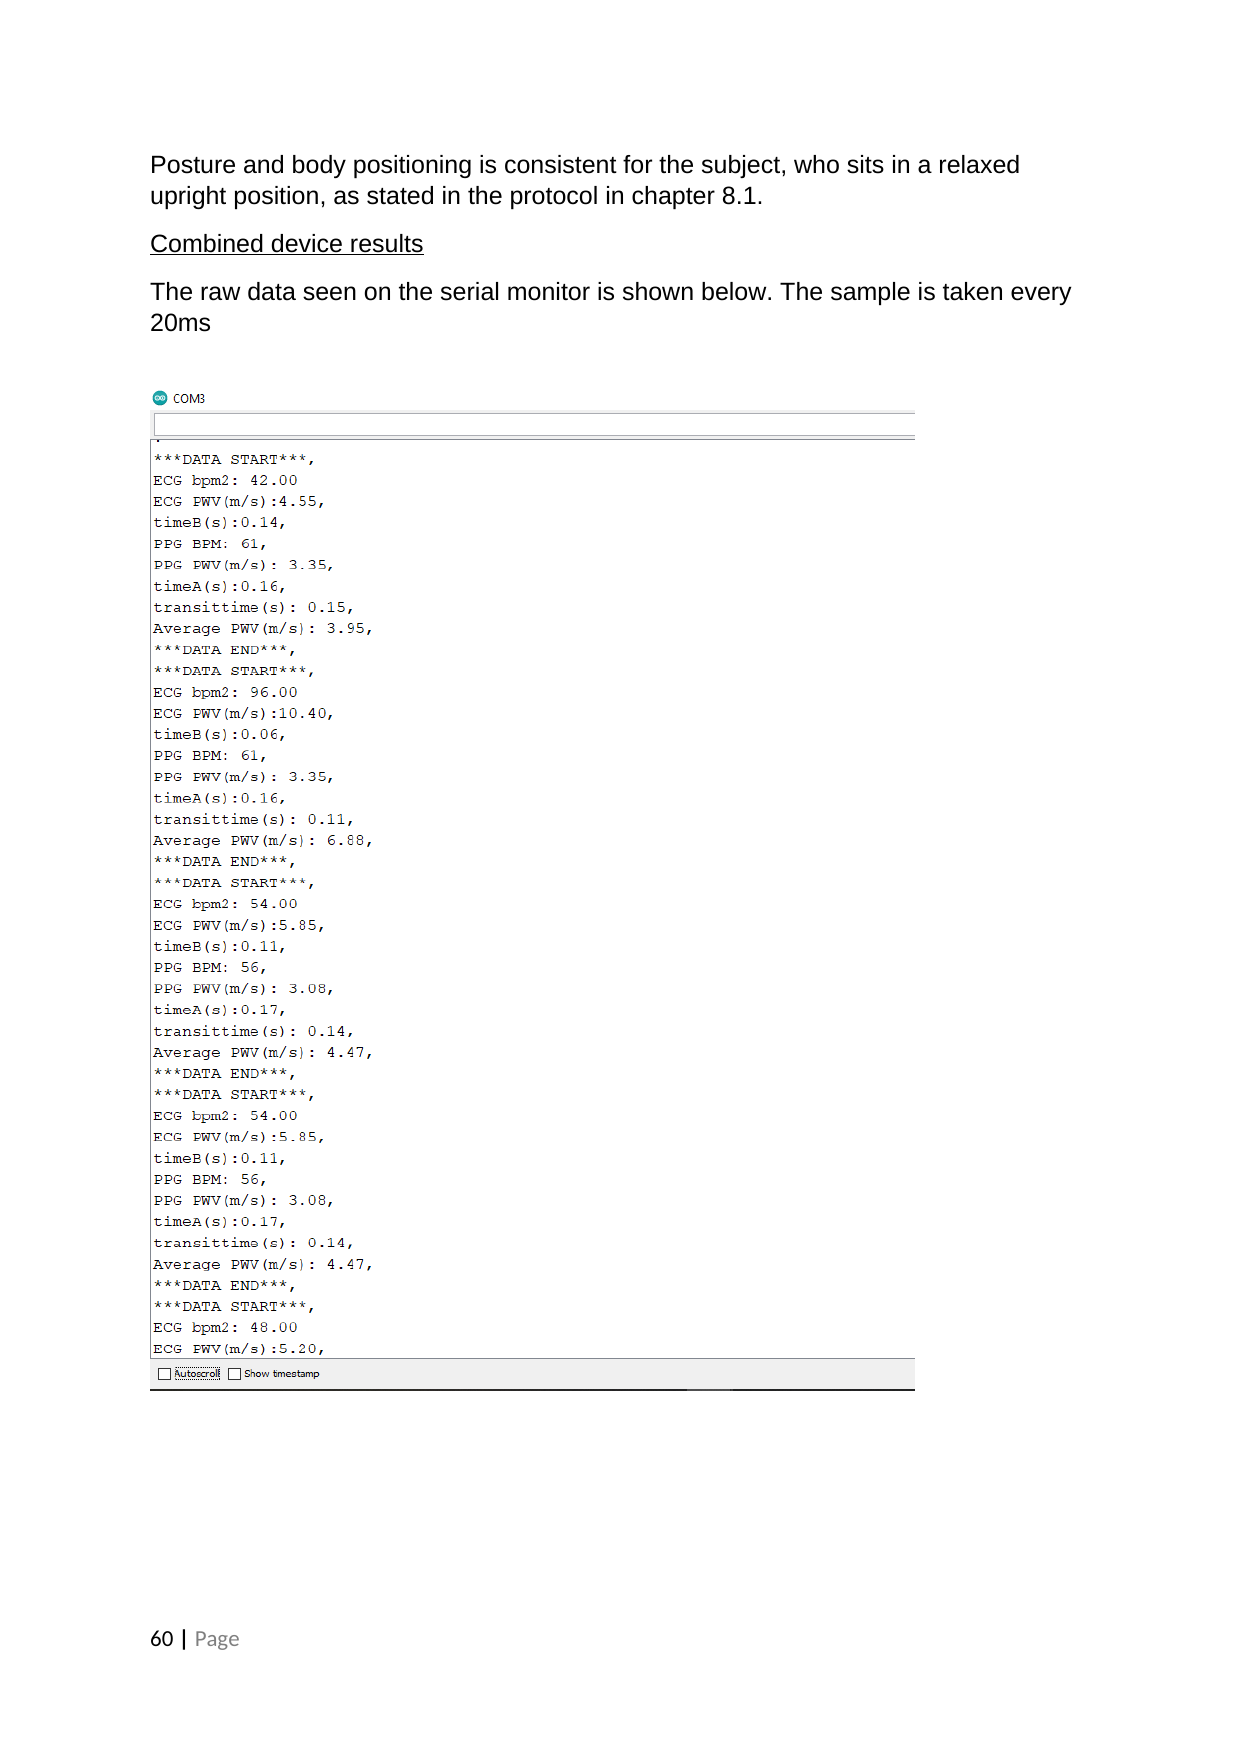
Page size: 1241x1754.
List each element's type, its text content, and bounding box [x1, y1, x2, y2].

picture [150, 387, 915, 1391]
text Combined device results [150, 229, 1090, 257]
text Posture and body positioning is consistent for the subject, who sits in a relaxed upright position, as stated in the protocol in chapter 8.1. [150, 150, 1090, 210]
text The raw data seen on the serial monitor is shown below. The sample is taken every 20ms [150, 276, 1090, 336]
